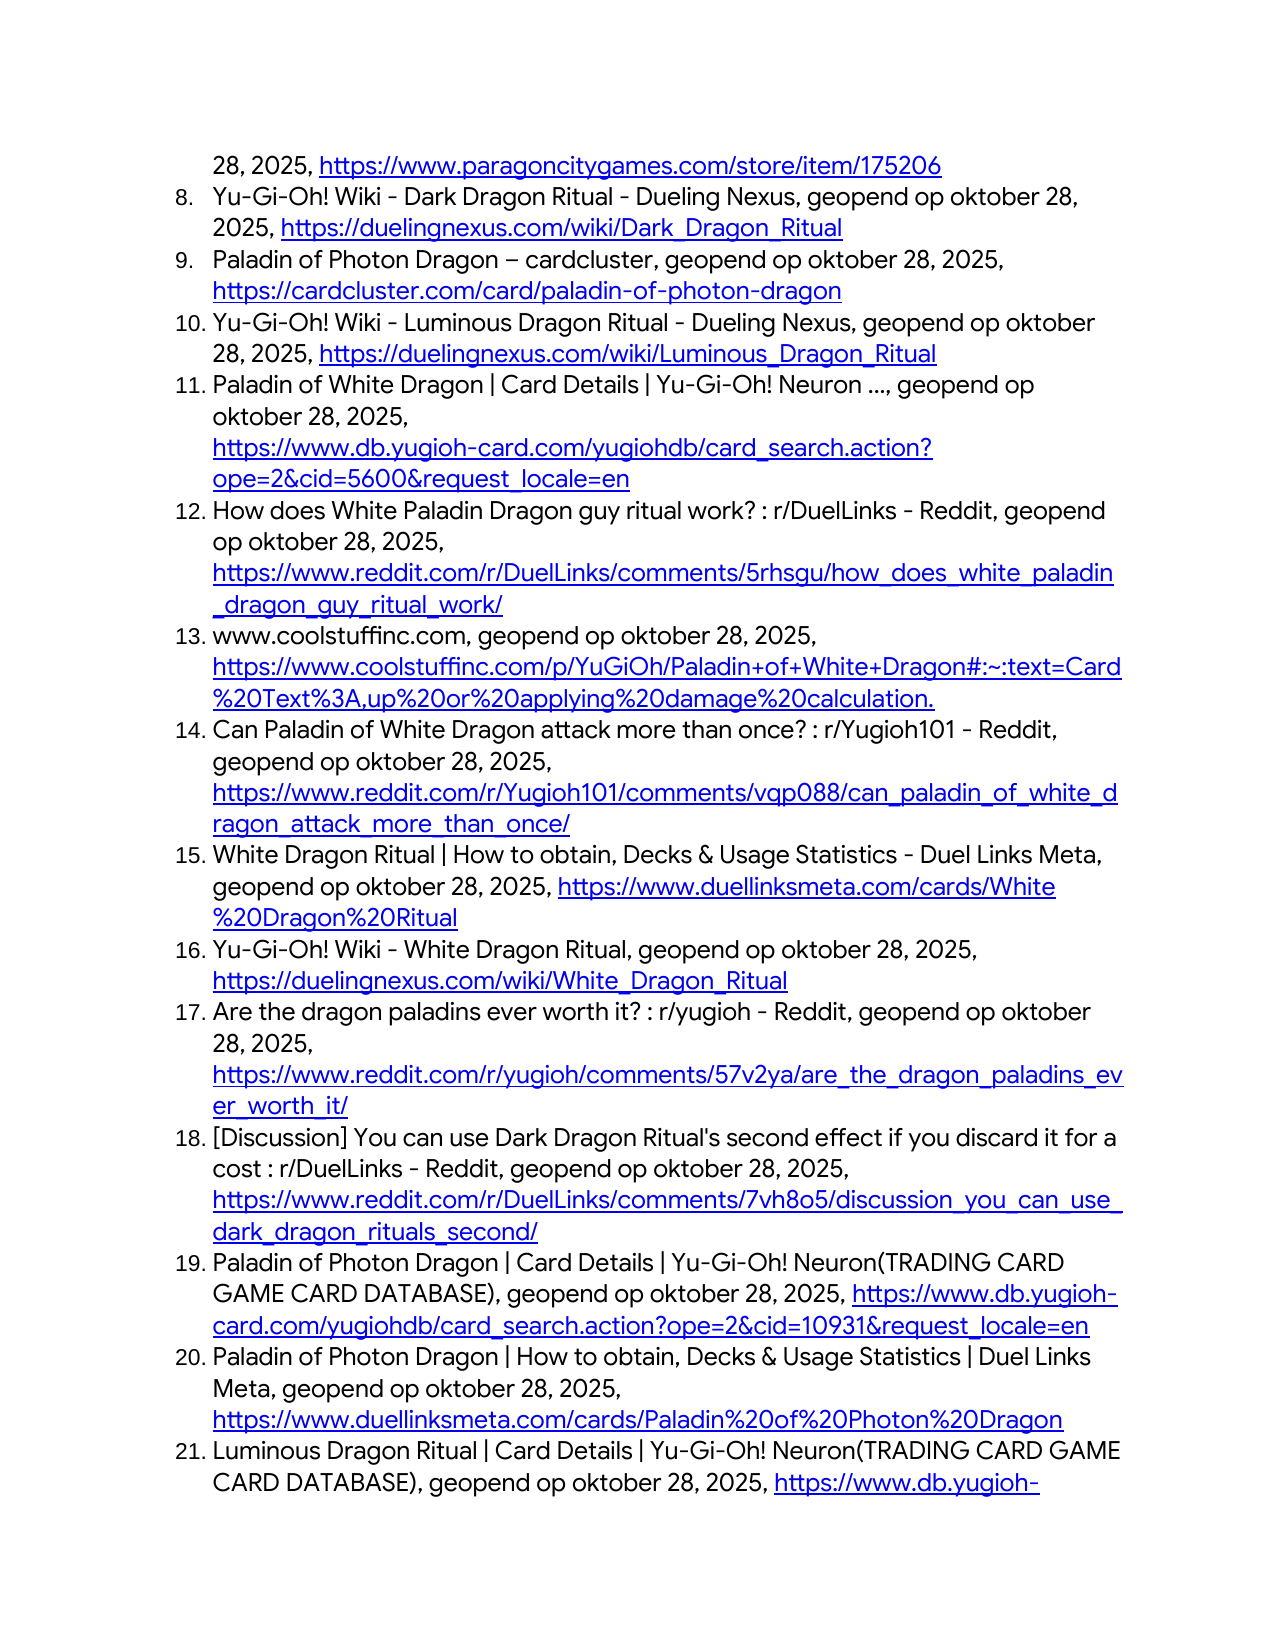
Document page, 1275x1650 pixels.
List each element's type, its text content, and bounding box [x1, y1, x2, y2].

list Yu-Gi-Oh! Wiki - Luminous Dragon Ritual - Dueling Nexus, geopend op oktober 28, 2025, https://duelingnexus.com/wiki/Luminous_Dragon_Ritual [175, 307, 1125, 369]
list Paladin of White Dragon | Card Details | Yu-Gi-Oh! Neuron ..., geopend op oktober 28, 2025, https://www.db.yugioh-card.com/yugiohdb/card_search.action?ope=2&cid=5600&request_locale=en [175, 369, 1125, 495]
list Yu-Gi-Oh! Wiki - Dark Dragon Ritual - Dueling Nexus, geopend op oktober 28, 2025, https://duelingnexus.com/wiki/Dark_Dragon_Ritual [175, 181, 1125, 244]
list Paladin of Photon Dragon | Card Details | Yu-Gi-Oh! Neuron(TRADING CARD GAME CARD DATABASE), geopend op oktober 28, 2025, https://www.db.yugioh-card.com/yugiohdb/card_search.action?ope=2&cid=10931&request_locale=en [175, 1247, 1125, 1341]
list Paladin of Photon Dragon – cardcluster, geopend op oktober 28, 2025, https://cardcluster.com/card/paladin-of-photon-dragon [175, 244, 1125, 307]
list Can Paladin of White Dragon attack more than once? : r/Yugioh101 - Reddit, geopend op oktober 28, 2025, https://www.reddit.com/r/Yugioh101/comments/vqp088/can_paladin_of_white_dragon_attack_more_than_once/ [175, 714, 1125, 840]
list How does White Paladin Dragon guy ritual work? : r/DuelLinks - Reddit, geopend op oktober 28, 2025, https://www.reddit.com/r/DuelLinks/comments/5rhsgu/how_does_white_paladin_dragon_guy_ritual_work/ [175, 495, 1125, 620]
list www.coolstuffinc.com, geopend op oktober 28, 2025, https://www.coolstuffinc.com/p/YuGiOh/Paladin+of+White+Dragon#:~:text=Card%20Text%3A,up%20or%20applying%20damage%20calculation. [175, 620, 1125, 714]
list White Dragon Ritual | How to obtain, Decks & Usage Statistics - Duel Links Meta, geopend op oktober 28, 2025, https://www.duellinksmeta.com/cards/White%20Dragon%20Ritual [175, 840, 1125, 934]
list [175, 1436, 1125, 1498]
list Paladin of Photon Dragon | How to obtain, Decks & Usage Statistics | Duel Links Meta, geopend op oktober 28, 2025, https://www.duellinksmeta.com/cards/Paladin%20of%20Photon%20Dragon [175, 1341, 1125, 1436]
list [Discussion] You can use Dark Dragon Ritual's second effect if you discard it for a cost : r/DuelLinks - Reddit, geopend op oktober 28, 2025, https://www.reddit.com/r/DuelLinks/comments/7vh8o5/discussion_you_can_use_dark_dragon_rituals_second/ [175, 1122, 1125, 1247]
list Yu-Gi-Oh! Wiki - White Dragon Ritual, geopend op oktober 28, 2025, https://duelingnexus.com/wiki/White_Dragon_Ritual [175, 934, 1125, 997]
list Are the dragon paladins ever worth it? : r/yugioh - Reddit, geopend op oktober 28, 2025, https://www.reddit.com/r/yugioh/comments/57v2ya/are_the_dragon_paladins_ever_worth_it/ [175, 997, 1125, 1122]
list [175, 150, 1125, 181]
